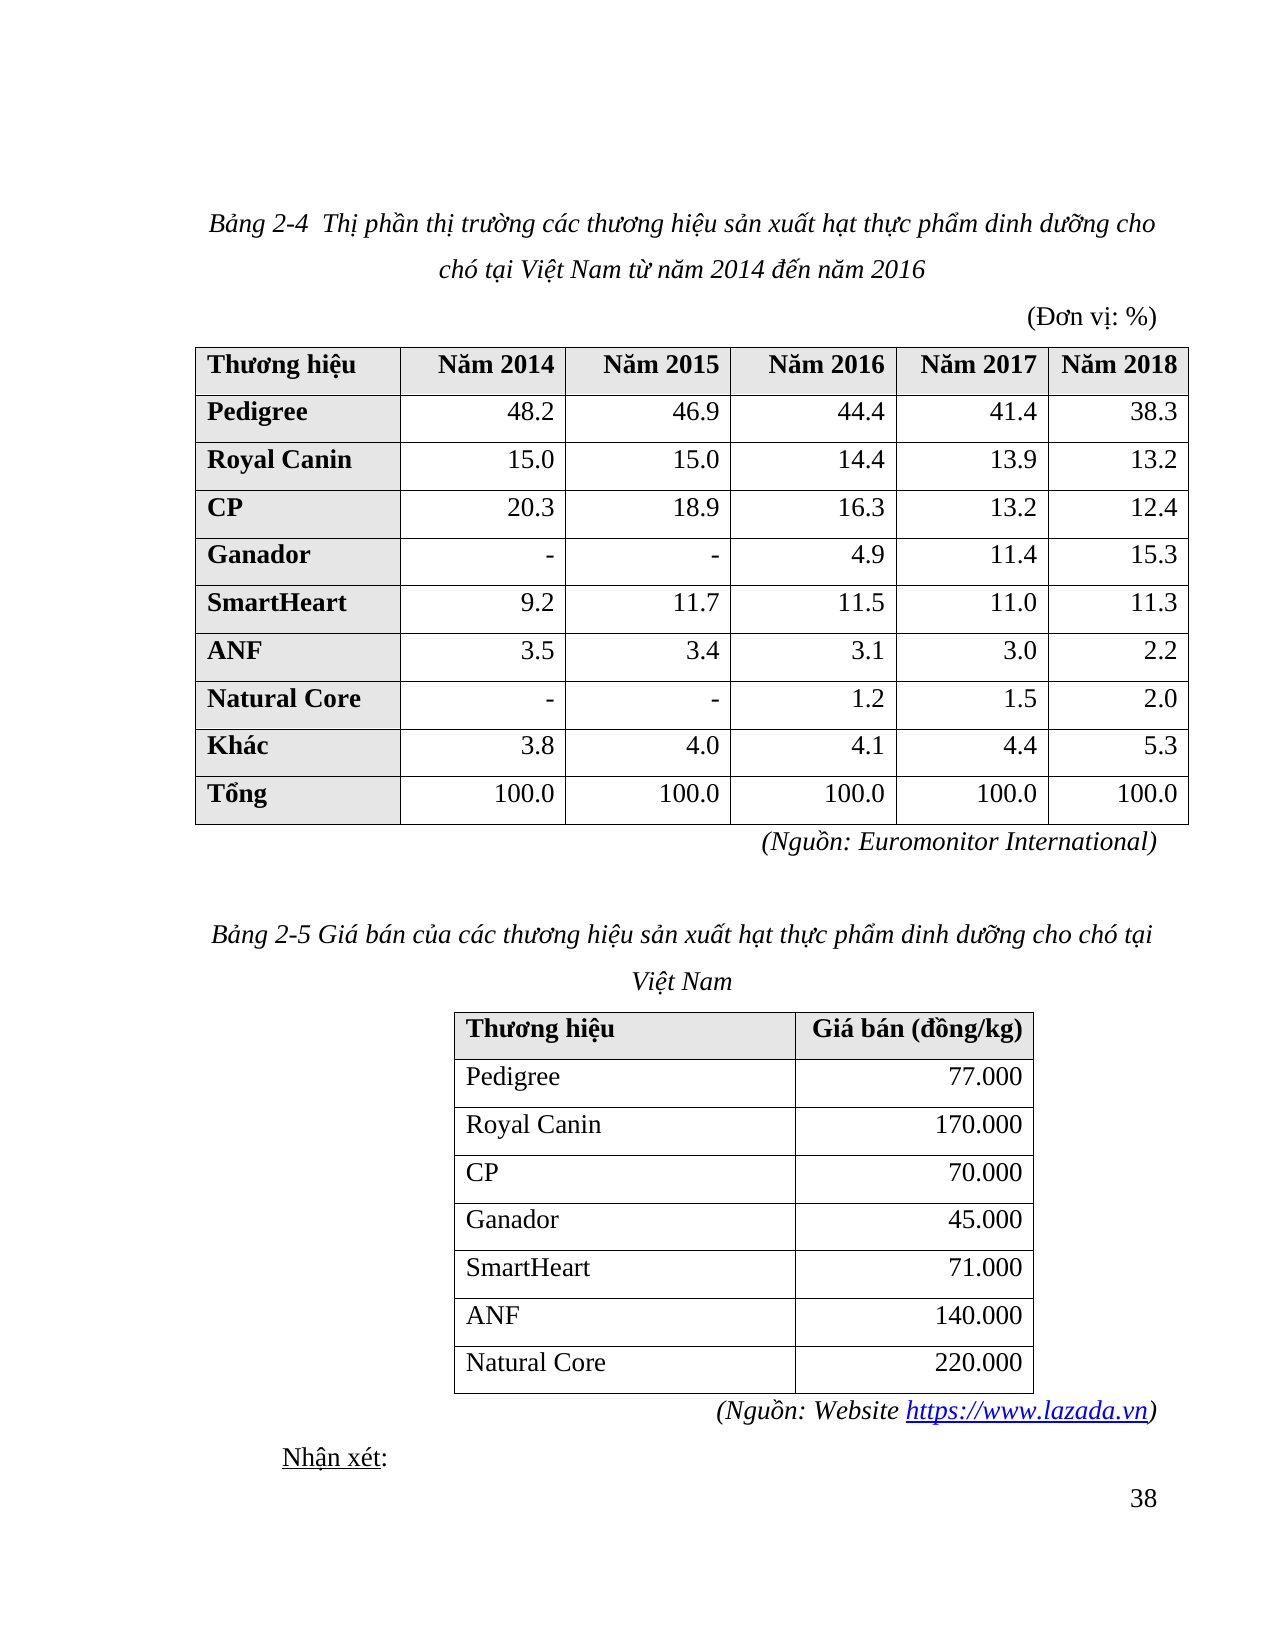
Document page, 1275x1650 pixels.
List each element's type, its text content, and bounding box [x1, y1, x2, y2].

table_header Năm 2018 [1049, 348, 1188, 394]
table_cell ANF [455, 1299, 795, 1346]
table_cell 11.5 [731, 586, 896, 633]
table_cell Pedigree [196, 396, 400, 442]
table_cell 46.9 [566, 396, 730, 442]
table_cell Pedigree [455, 1060, 795, 1107]
table_cell - [401, 682, 565, 728]
table_cell 11.3 [1049, 586, 1188, 633]
table_cell - [401, 539, 565, 585]
table_cell Natural Core [196, 682, 400, 728]
table_cell 220.000 [796, 1347, 1033, 1393]
table_cell 5.3 [1049, 730, 1188, 776]
table_cell ANF [196, 634, 400, 681]
table_cell 3.4 [566, 634, 730, 681]
table_cell - [566, 539, 730, 585]
table_cell 44.4 [731, 396, 896, 442]
list (Nguồn: Euromonitor International) [207, 825, 1157, 856]
table_cell 2.2 [1049, 634, 1188, 681]
table_cell 1.2 [731, 682, 896, 728]
text Bảng 2-5 Giá bán của các thương hiệu sản xuất hạt thực phẩm dinh dưỡng cho chó tại Việt Nam [207, 918, 1157, 996]
text Nhận xét: [207, 1441, 1157, 1472]
table_cell 100.0 [401, 777, 565, 824]
table_cell 11.0 [897, 586, 1048, 633]
text Bảng 2-4 Thị phần thị trường các thương hiệu sản xuất hạt thực phẩm dinh dưỡng cho chó tại Việt Nam từ năm 2014 đến năm 2016 [207, 207, 1157, 284]
table_cell Khác [196, 730, 400, 776]
table_cell Royal Canin [196, 443, 400, 490]
table_cell 170.000 [796, 1108, 1033, 1155]
table_cell 15.3 [1049, 539, 1188, 585]
table_cell 3.0 [897, 634, 1048, 681]
table_cell 14.4 [731, 443, 896, 490]
table_cell - [566, 682, 730, 728]
table_cell 70.000 [796, 1156, 1033, 1202]
table_cell Royal Canin [455, 1108, 795, 1155]
table_cell 100.0 [731, 777, 896, 824]
table_cell 15.0 [401, 443, 565, 490]
text (Đơn vị: %) [207, 300, 1157, 331]
table_cell 140.000 [796, 1299, 1033, 1346]
table_cell CP [455, 1156, 795, 1202]
table_header Thương hiệu [455, 1013, 795, 1059]
table_cell Ganador [455, 1204, 795, 1250]
table_header Năm 2014 [401, 348, 565, 394]
table_cell 71.000 [796, 1251, 1033, 1298]
table_cell 11.4 [897, 539, 1048, 585]
table_cell 41.4 [897, 396, 1048, 442]
table_cell SmartHeart [196, 586, 400, 633]
table_header Năm 2017 [897, 348, 1048, 394]
table_cell 4.1 [731, 730, 896, 776]
table_cell 45.000 [796, 1204, 1033, 1250]
table_header Thương hiệu [196, 348, 400, 394]
table_cell 13.9 [897, 443, 1048, 490]
table_header Năm 2015 [566, 348, 730, 394]
table_cell 12.4 [1049, 491, 1188, 538]
table_cell 100.0 [897, 777, 1048, 824]
table_cell 4.4 [897, 730, 1048, 776]
table_cell 4.9 [731, 539, 896, 585]
table_cell 48.2 [401, 396, 565, 442]
table_header Giá bán (đồng/kg) [796, 1013, 1033, 1059]
table_cell 1.5 [897, 682, 1048, 728]
table_cell Natural Core [455, 1347, 795, 1393]
table_cell 13.2 [897, 491, 1048, 538]
table_cell 4.0 [566, 730, 730, 776]
table_cell Tổng [196, 777, 400, 824]
table_header Năm 2016 [731, 348, 896, 394]
table_cell 20.3 [401, 491, 565, 538]
table_cell 2.0 [1049, 682, 1188, 728]
table_cell 38.3 [1049, 396, 1188, 442]
table_cell CP [196, 491, 400, 538]
table_cell 77.000 [796, 1060, 1033, 1107]
table_cell 11.7 [566, 586, 730, 633]
table_cell 9.2 [401, 586, 565, 633]
table_cell 100.0 [1049, 777, 1188, 824]
table_cell SmartHeart [455, 1251, 795, 1298]
table_cell 100.0 [566, 777, 730, 824]
text (Nguồn: Website https://www.lazada.vn) [207, 1394, 1157, 1425]
table_cell 16.3 [731, 491, 896, 538]
table_cell 3.8 [401, 730, 565, 776]
table_cell 18.9 [566, 491, 730, 538]
table_cell 15.0 [566, 443, 730, 490]
table_cell 3.1 [731, 634, 896, 681]
table_cell 3.5 [401, 634, 565, 681]
table_cell Ganador [196, 539, 400, 585]
table_cell 13.2 [1049, 443, 1188, 490]
